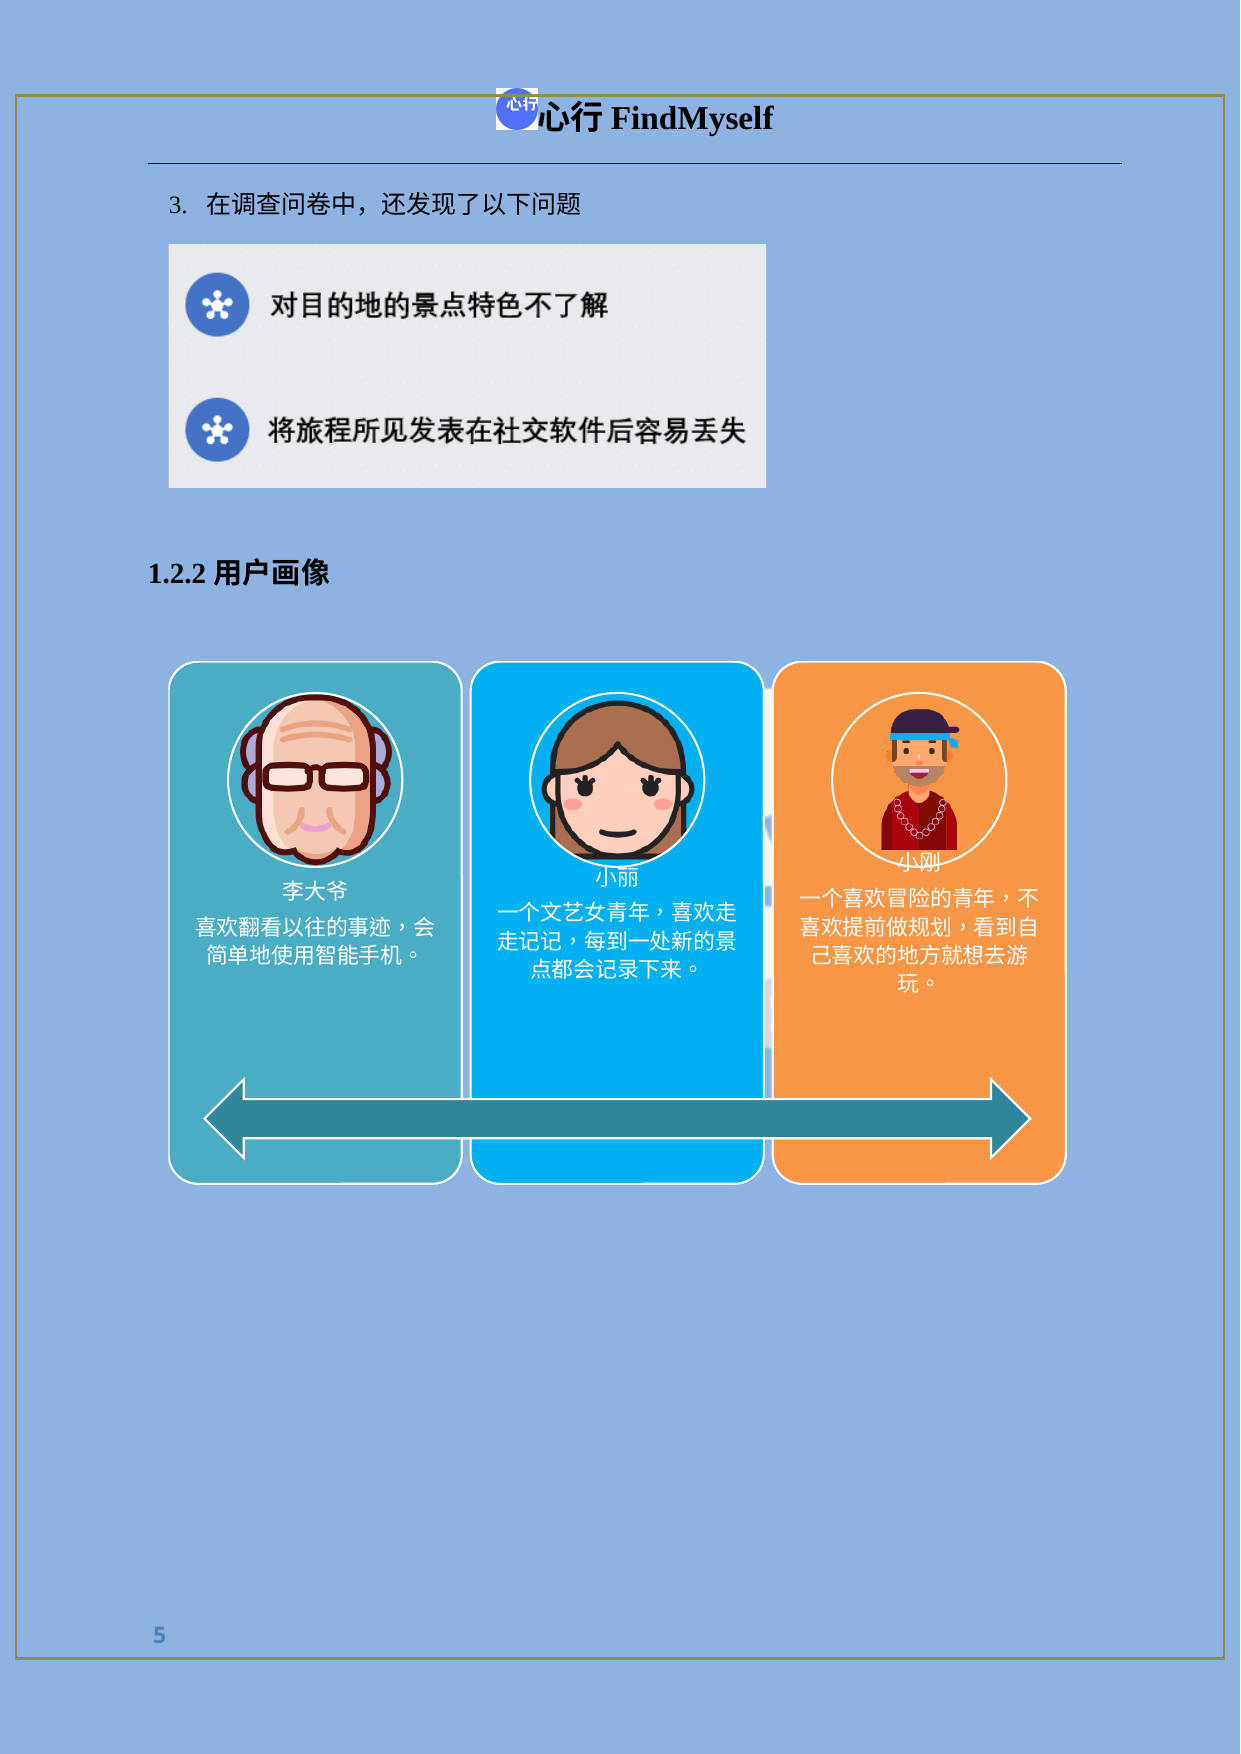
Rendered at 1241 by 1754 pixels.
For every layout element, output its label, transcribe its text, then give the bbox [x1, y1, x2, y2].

picture [230, 694, 401, 865]
picture [496, 97, 538, 130]
picture [496, 88, 538, 94]
picture [834, 694, 1005, 865]
text 1.2.2 用户画像 [148, 538, 1122, 603]
picture [543, 701, 693, 859]
list 在调查问卷中，还发现了以下问题 [168, 170, 1122, 235]
